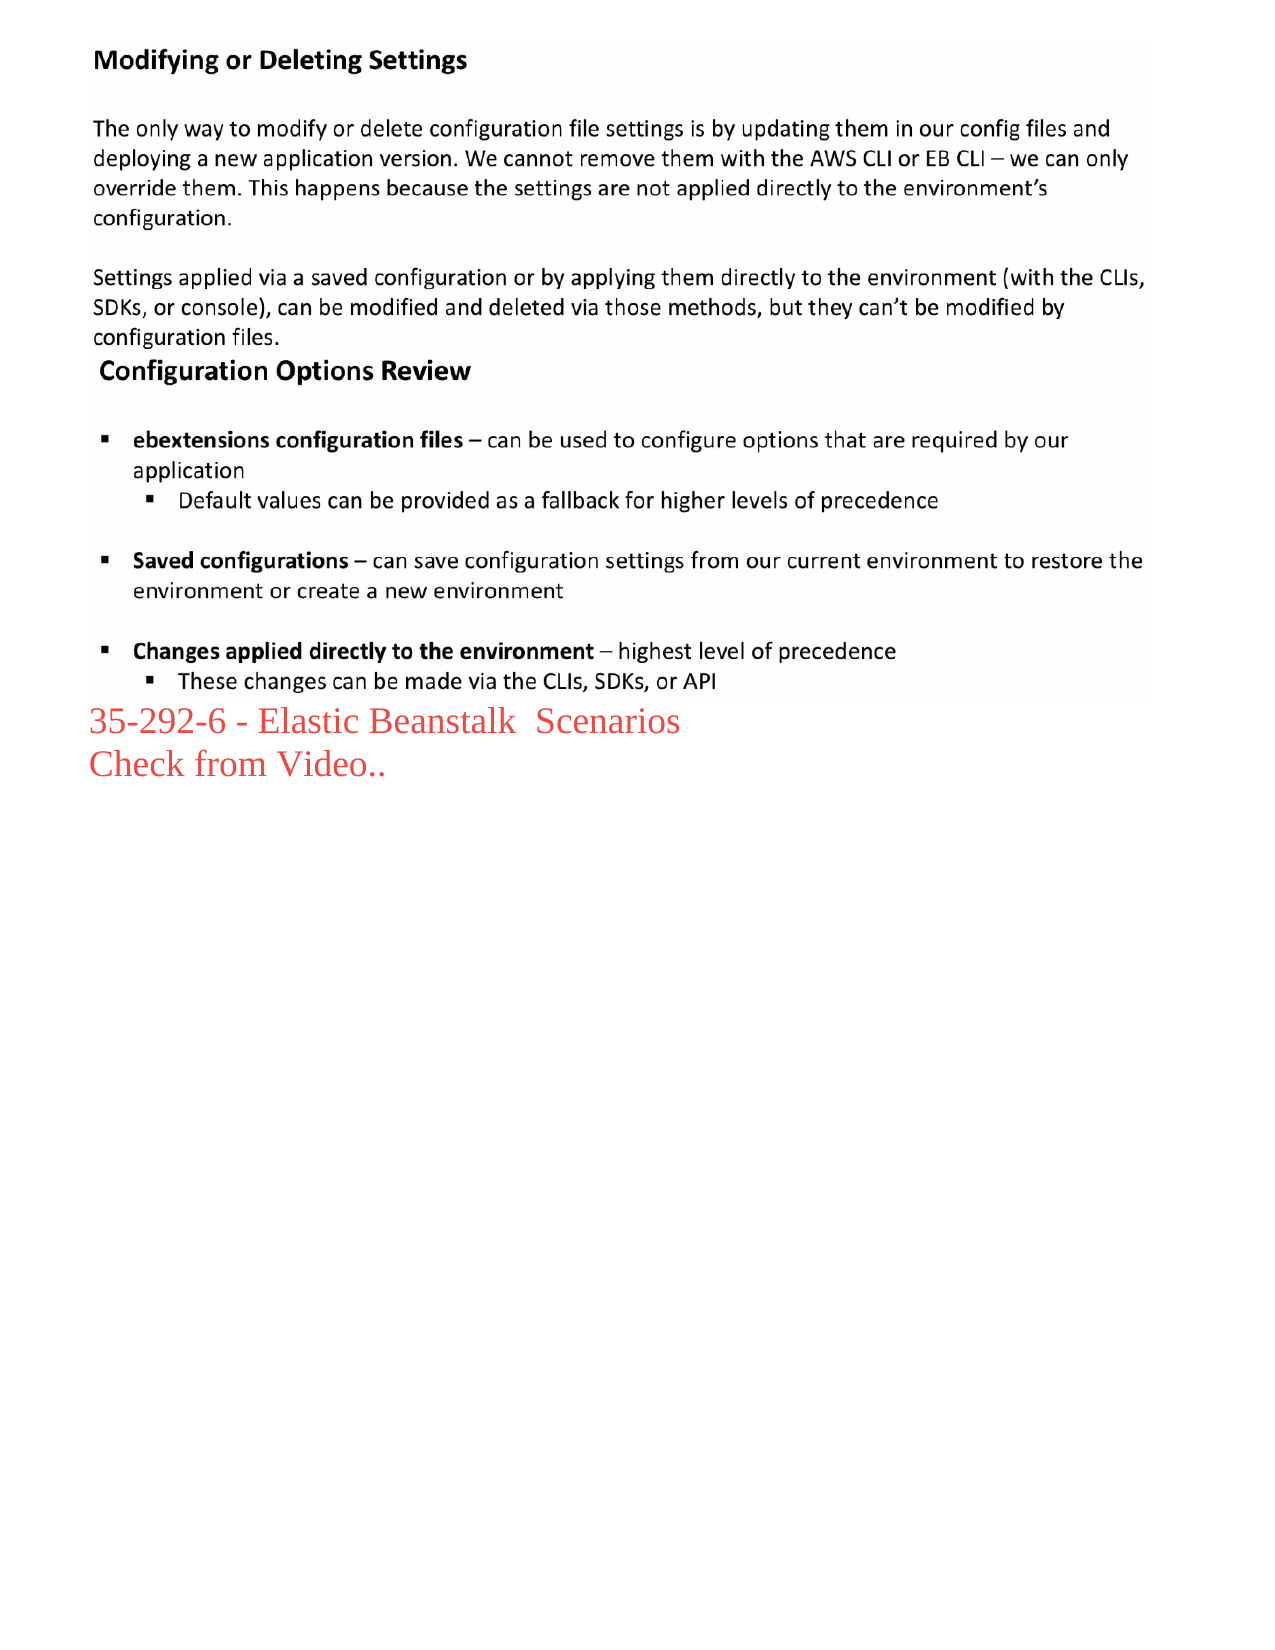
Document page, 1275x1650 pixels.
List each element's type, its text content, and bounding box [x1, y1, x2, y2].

text 35-292-6 - Elastic Beanstalk Scenarios [89, 699, 1152, 741]
picture [88, 44, 1152, 699]
text Check from Video.. [89, 741, 1152, 784]
